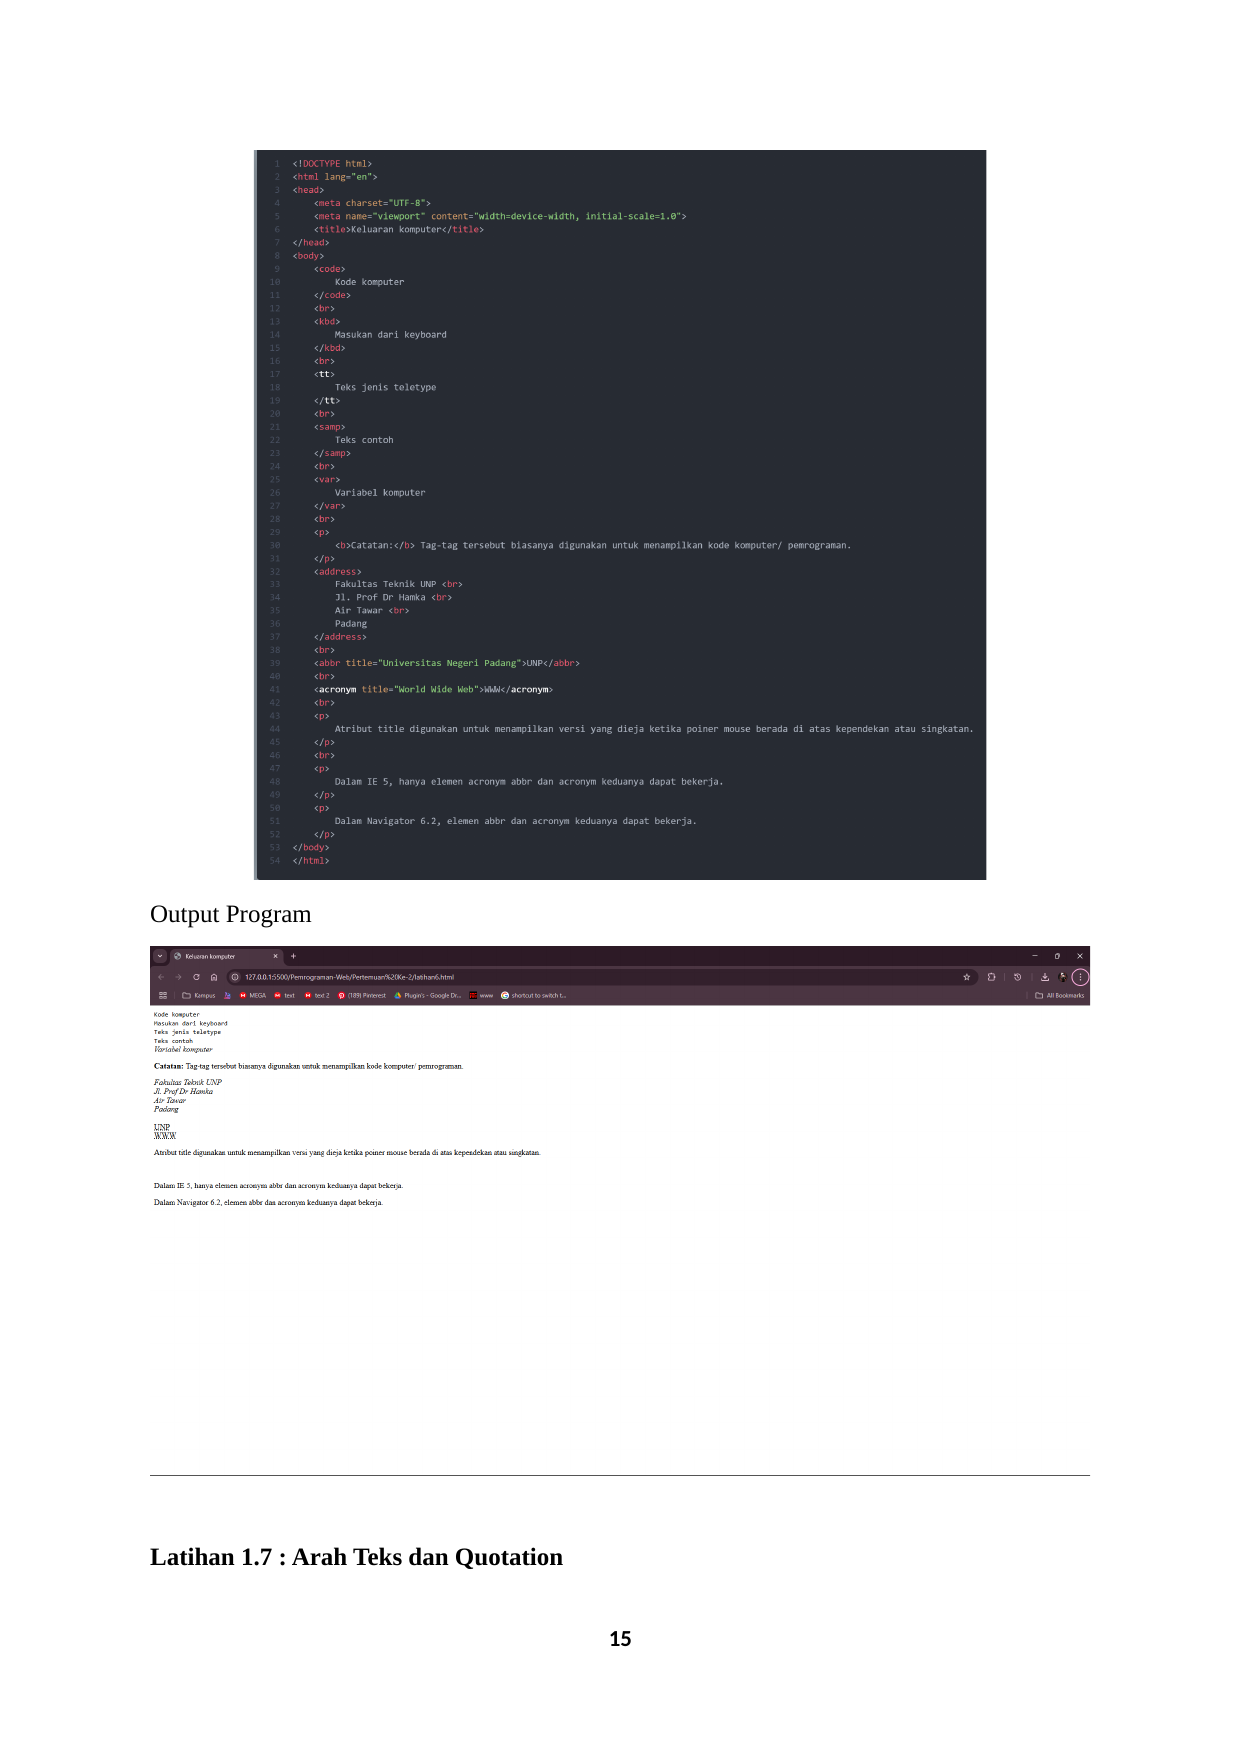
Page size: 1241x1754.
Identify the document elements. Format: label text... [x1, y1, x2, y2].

text Output Program [150, 899, 1090, 927]
picture [150, 946, 1091, 1476]
text Latihan 1.7 : Arah Teks dan Quotation [150, 1542, 1090, 1571]
picture [253, 150, 987, 880]
